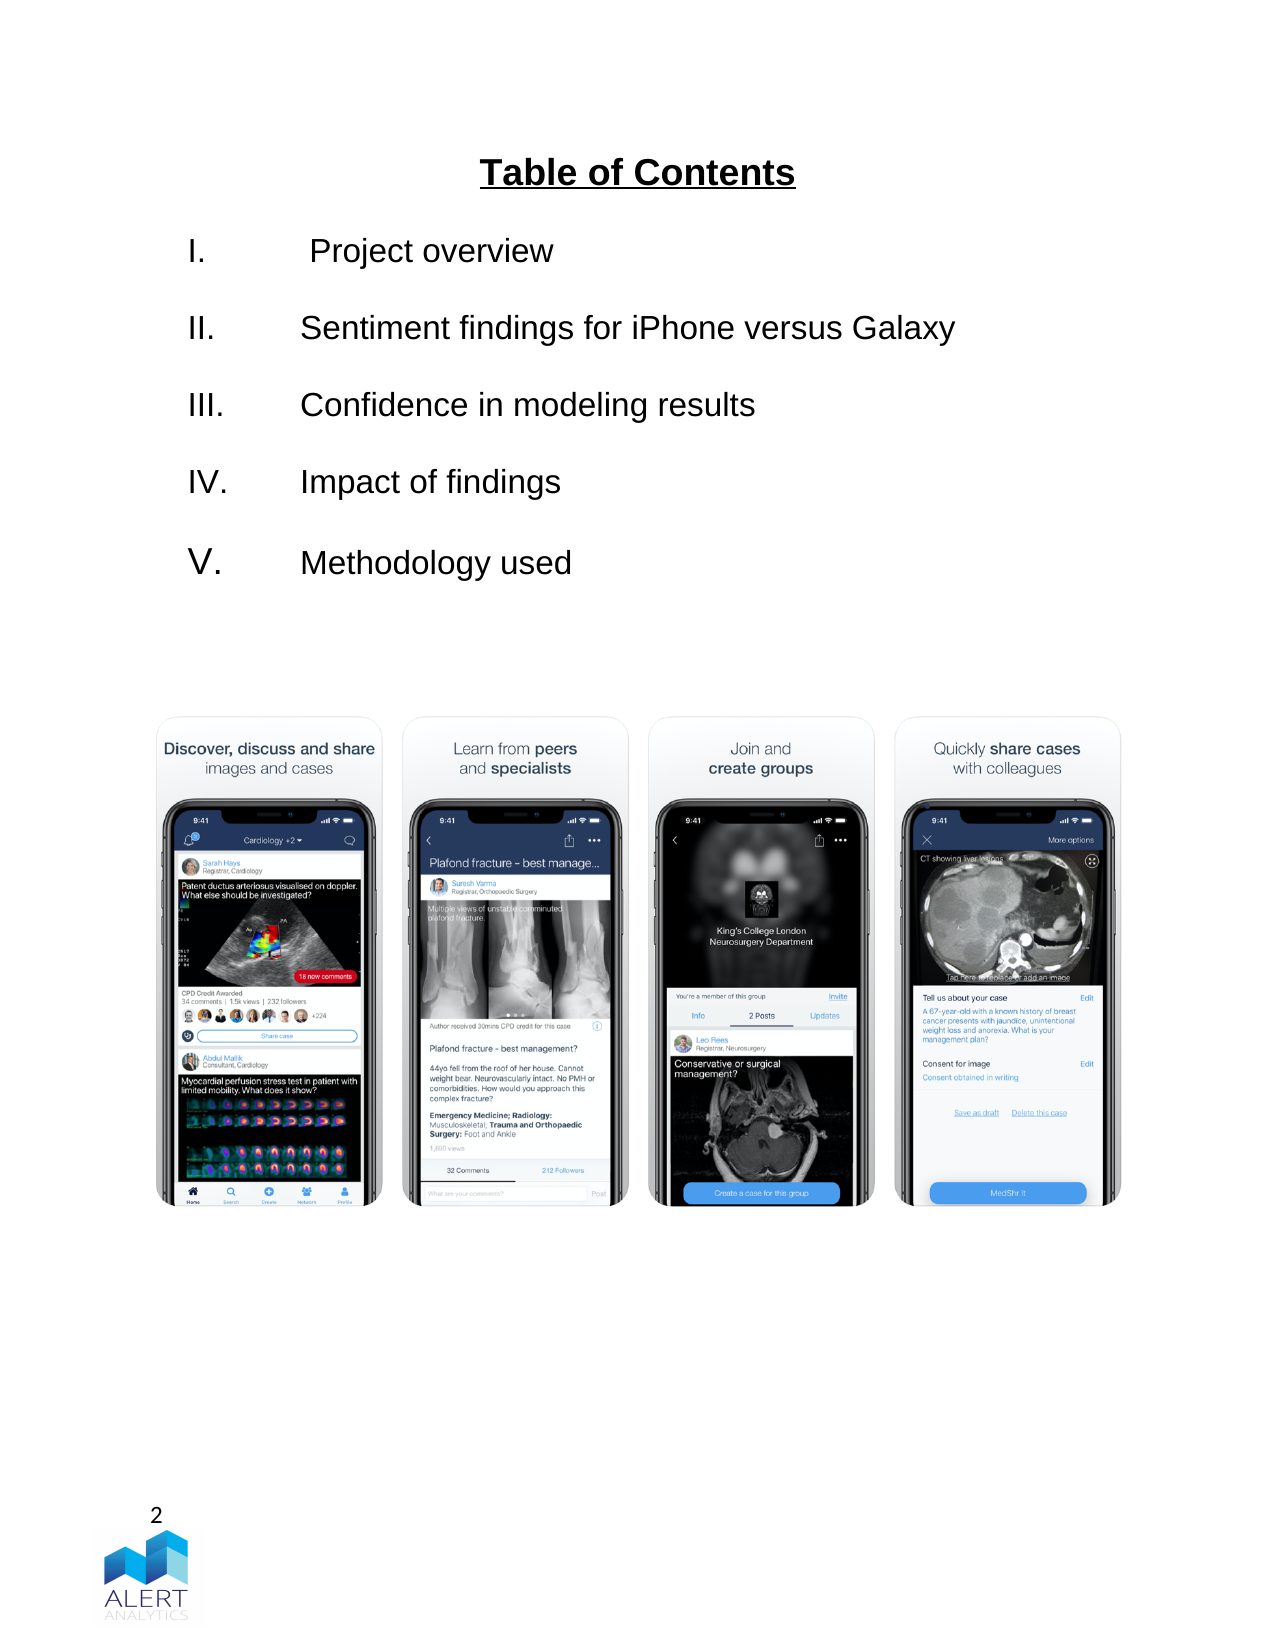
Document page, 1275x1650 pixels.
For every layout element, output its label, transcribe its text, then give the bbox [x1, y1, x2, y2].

picture [150, 711, 1125, 1213]
list Sentiment findings for iPhone versus Galaxy [187, 308, 1125, 347]
list Project overview [187, 232, 1125, 270]
list Impact of findings [187, 462, 1125, 501]
list Methodology used [187, 539, 1125, 582]
list Confidence in modeling results [187, 385, 1125, 424]
text Table of Contents [150, 150, 1125, 193]
picture [93, 1529, 207, 1628]
